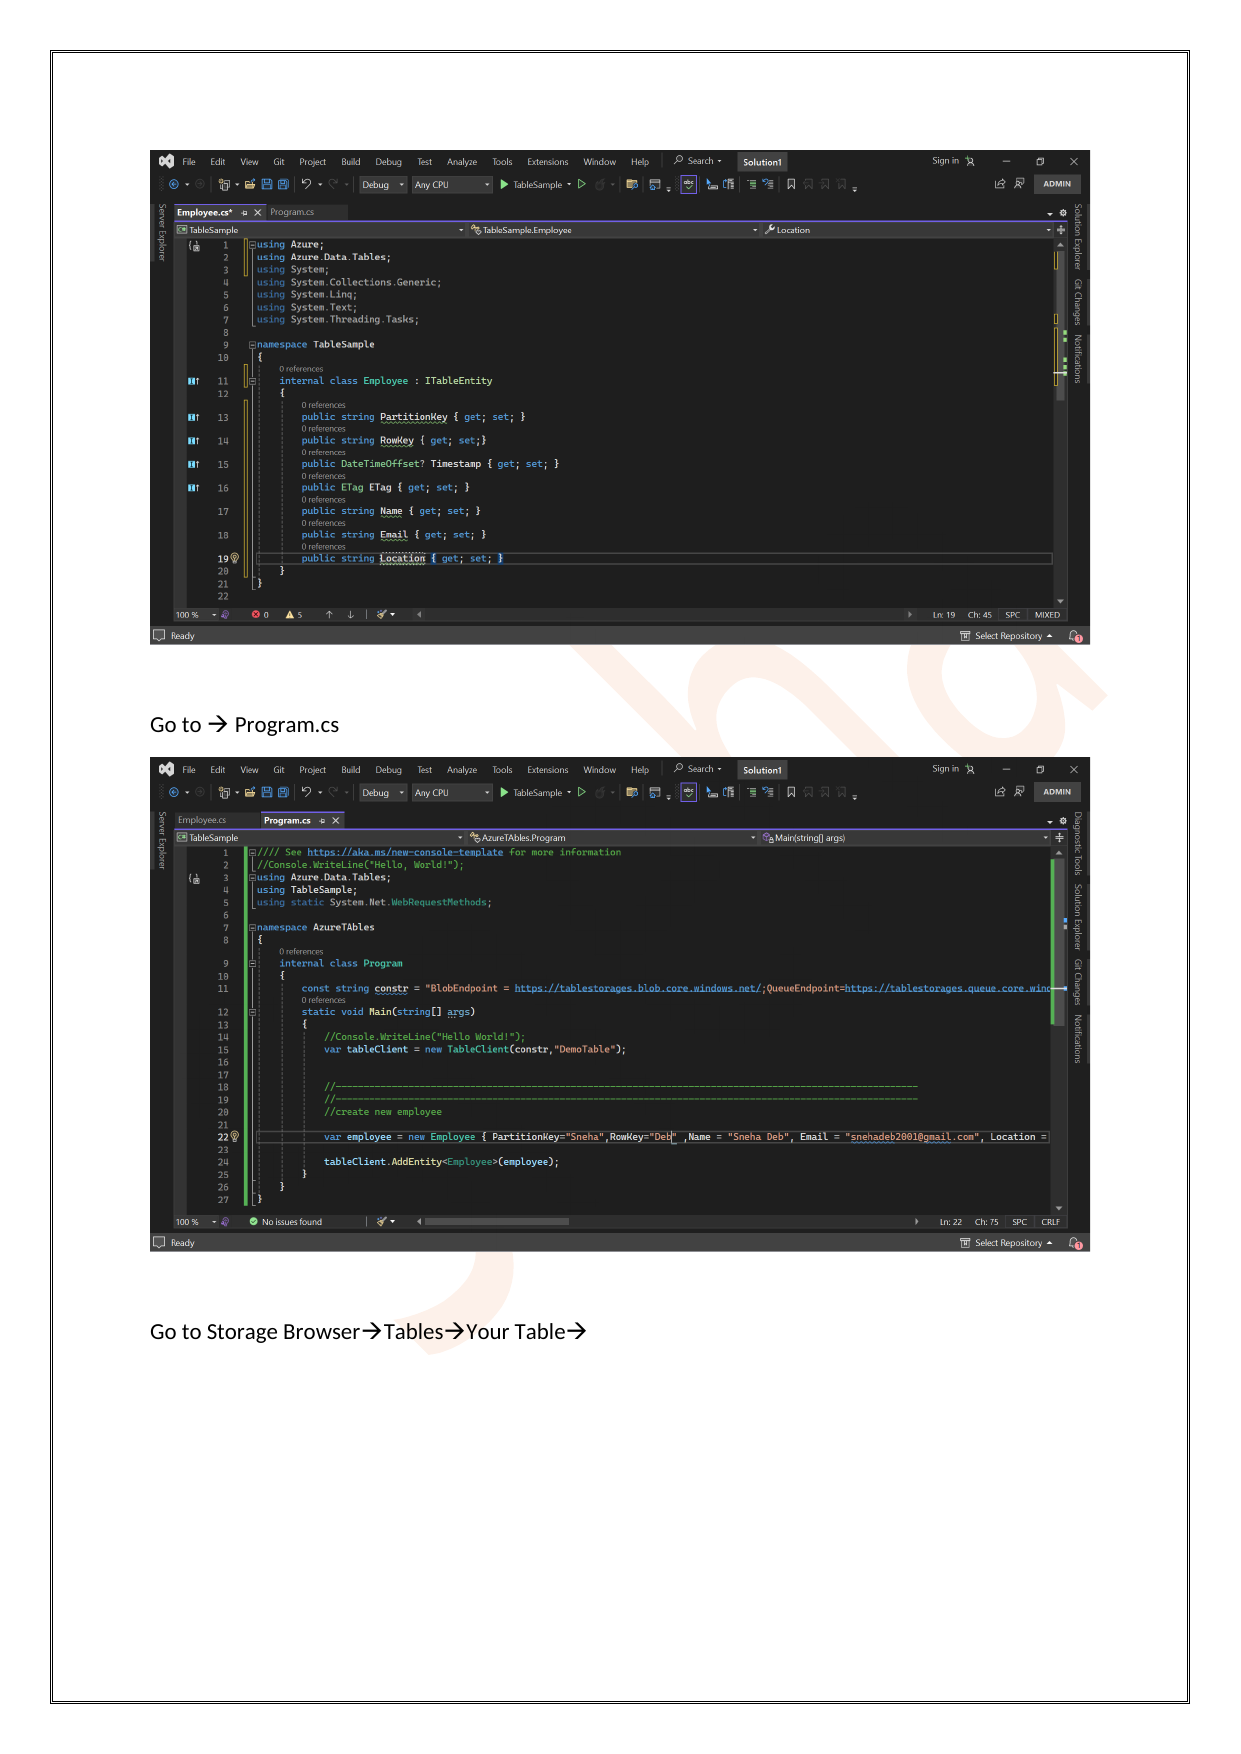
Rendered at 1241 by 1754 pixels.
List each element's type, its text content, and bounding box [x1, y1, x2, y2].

text Go to Storage BrowserTablesYour Table [150, 1317, 1090, 1346]
picture [150, 757, 1091, 1252]
text Go to Program.cs [150, 710, 1090, 738]
picture [150, 150, 1091, 645]
